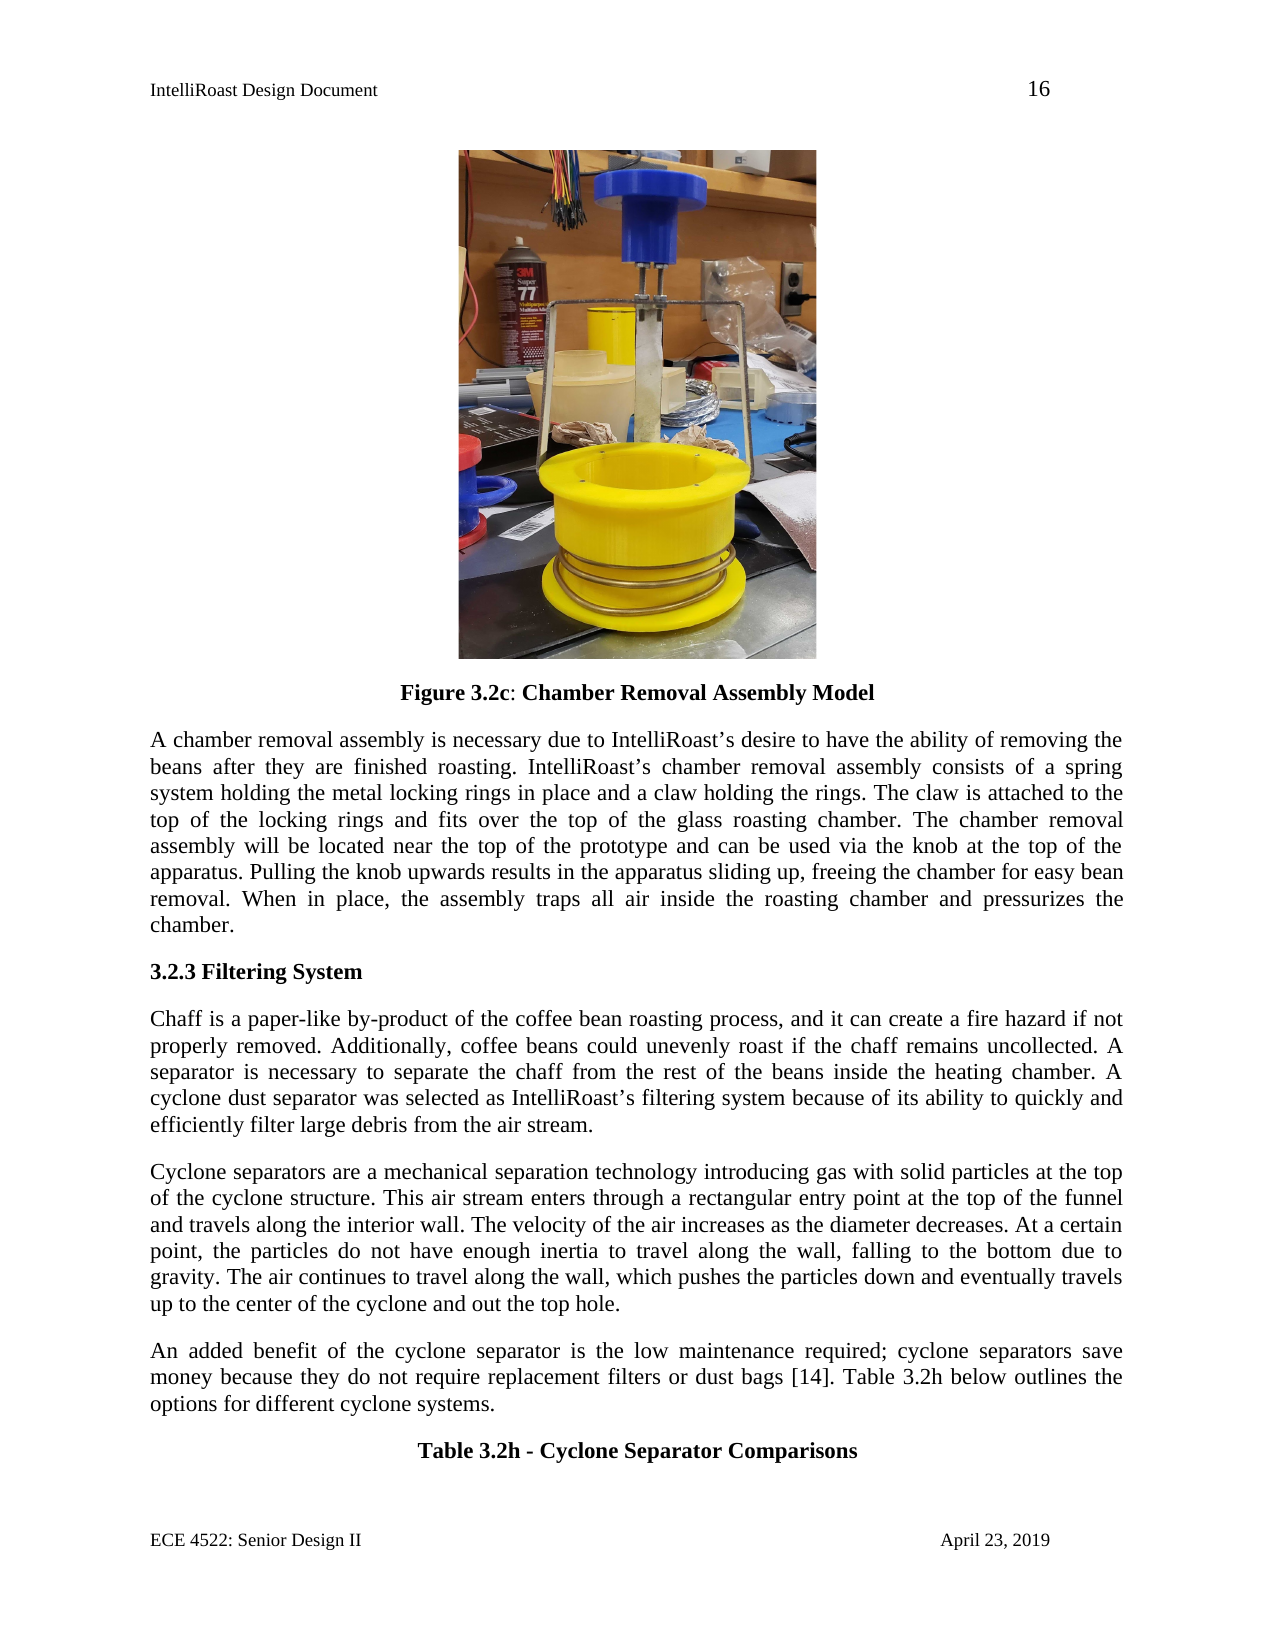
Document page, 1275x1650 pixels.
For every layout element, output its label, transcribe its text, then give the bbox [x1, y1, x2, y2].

text A chamber removal assembly is necessary due to IntelliRoast’s desire to have the ability of removing the beans after they are finished roasting. IntelliRoast’s chamber removal assembly consists of a spring system holding the metal locking rings in place and a claw holding the rings. The claw is attached to the top of the locking rings and fits over the top of the glass roasting chamber. The chamber removal assembly will be located near the top of the prototype and can be used via the knob at the top of the apparatus. Pulling the knob upwards results in the apparatus sliding up, freeing the chamber for easy bean removal. When in place, the assembly traps all air inside the roasting chamber and pressurizes the chamber. [150, 727, 1125, 937]
text 3.2.3 Filtering System [150, 958, 1125, 984]
text Chaff is a paper-like by-product of the coffee bean roasting process, and it can create a fire hazard if not properly removed. Additionally, coffee beans could unevenly roast if the chaff remains uncollected. A separator is necessary to separate the chaff from the rest of the beans inside the heating chamber. A cyclone dust separator was selected as IntelliRoast’s filtering system because of its ability to quickly and efficiently filter large debris from the air stream. [150, 1005, 1125, 1137]
picture [458, 150, 817, 659]
text Figure 3.2c: Chamber Removal Assembly Model [150, 679, 1125, 706]
text Cyclone separators are a mechanical separation technology introducing gas with solid particles at the top of the cyclone structure. This air stream enters through a rectangular entry point at the top of the funnel and travels along the interior wall. The velocity of the air increases as the diameter decreases. At a certain point, the particles do not have enough inertia to travel along the wall, falling to the bottom due to gravity. The air continues to travel along the wall, which pushes the particles down and eventually travels up to the center of the cyclone and out the top hole. [150, 1158, 1125, 1316]
text Table 3.2h - Cyclone Separator Comparisons [150, 1437, 1125, 1463]
text An added benefit of the cyclone separator is the low maintenance required; cyclone separators save money because they do not require replacement filters or dust bags [14]. Table 3.2h below outlines the options for different cyclone systems. [150, 1337, 1125, 1416]
